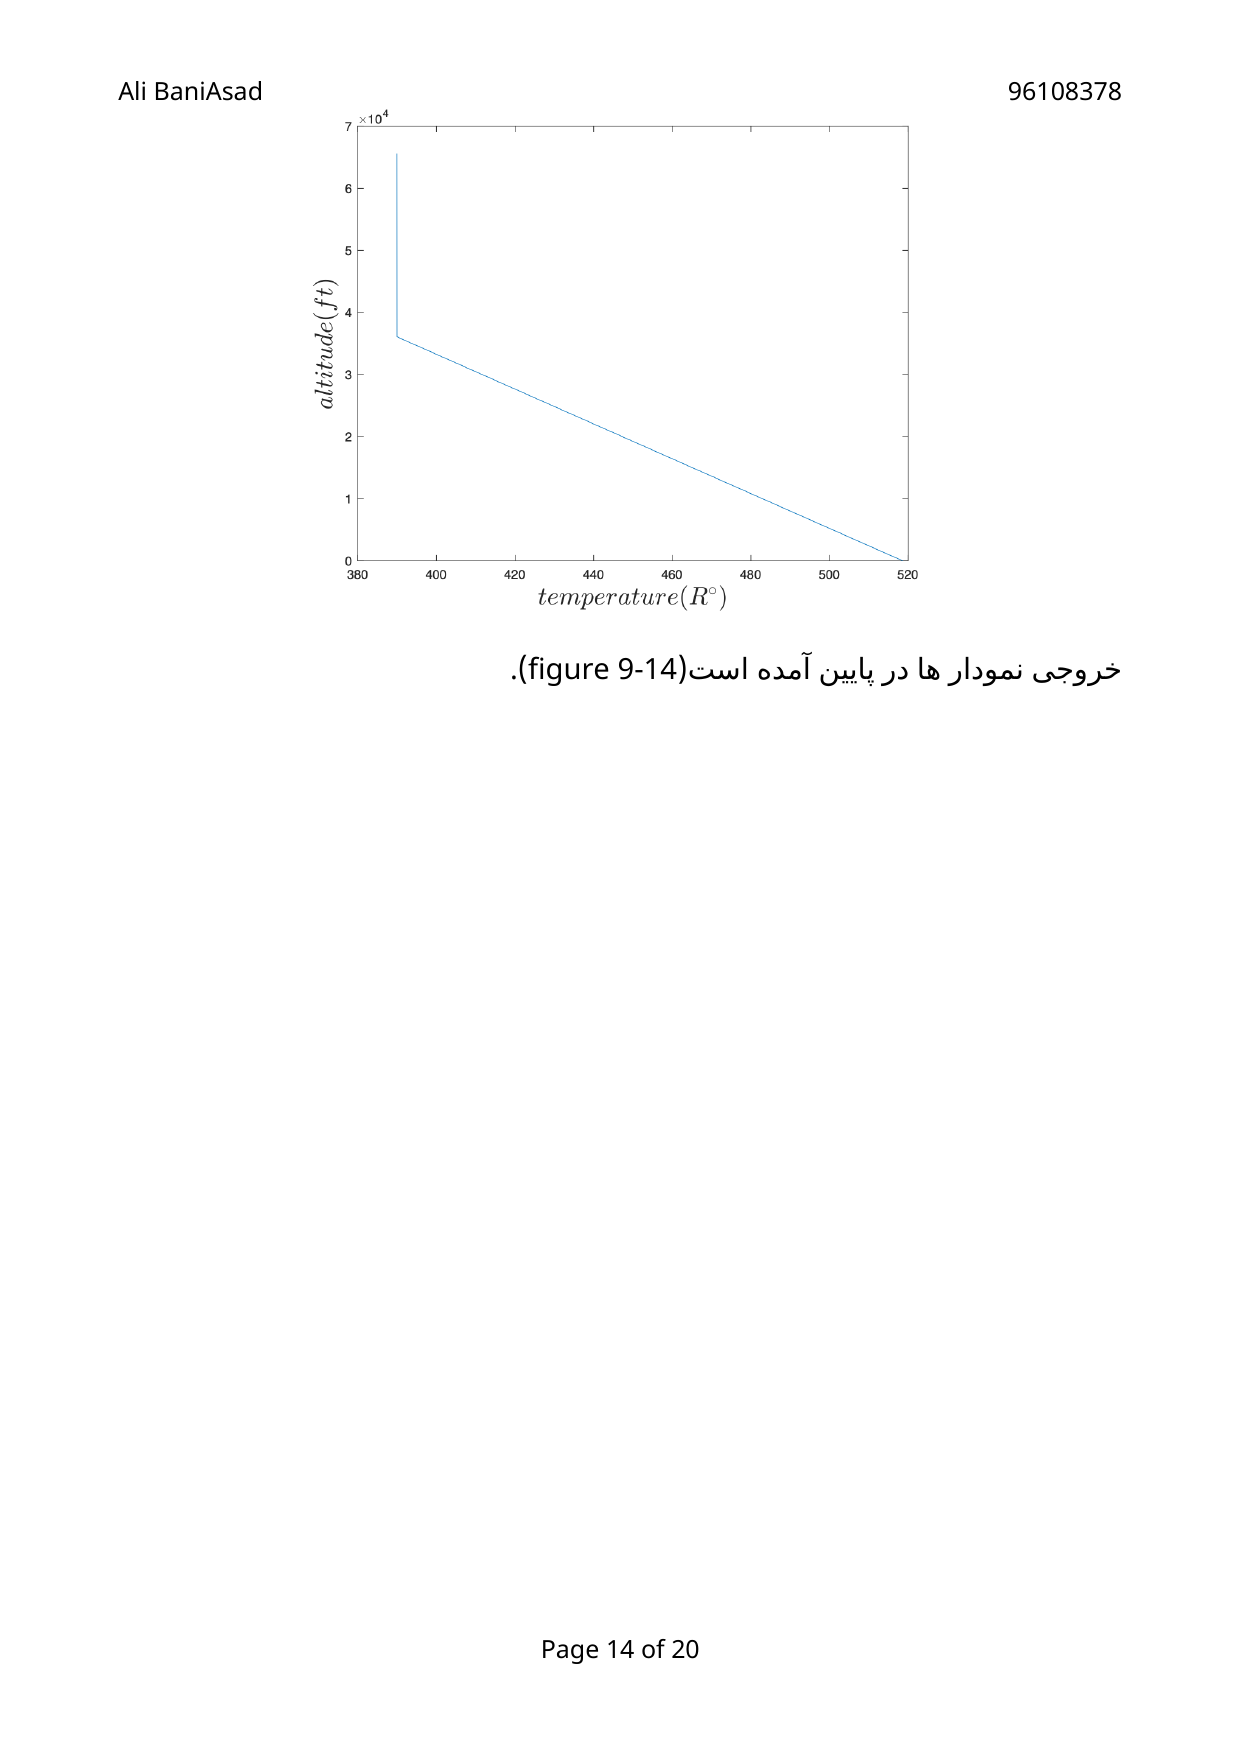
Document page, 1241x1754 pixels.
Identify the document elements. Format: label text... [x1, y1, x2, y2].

picture [297, 82, 943, 624]
